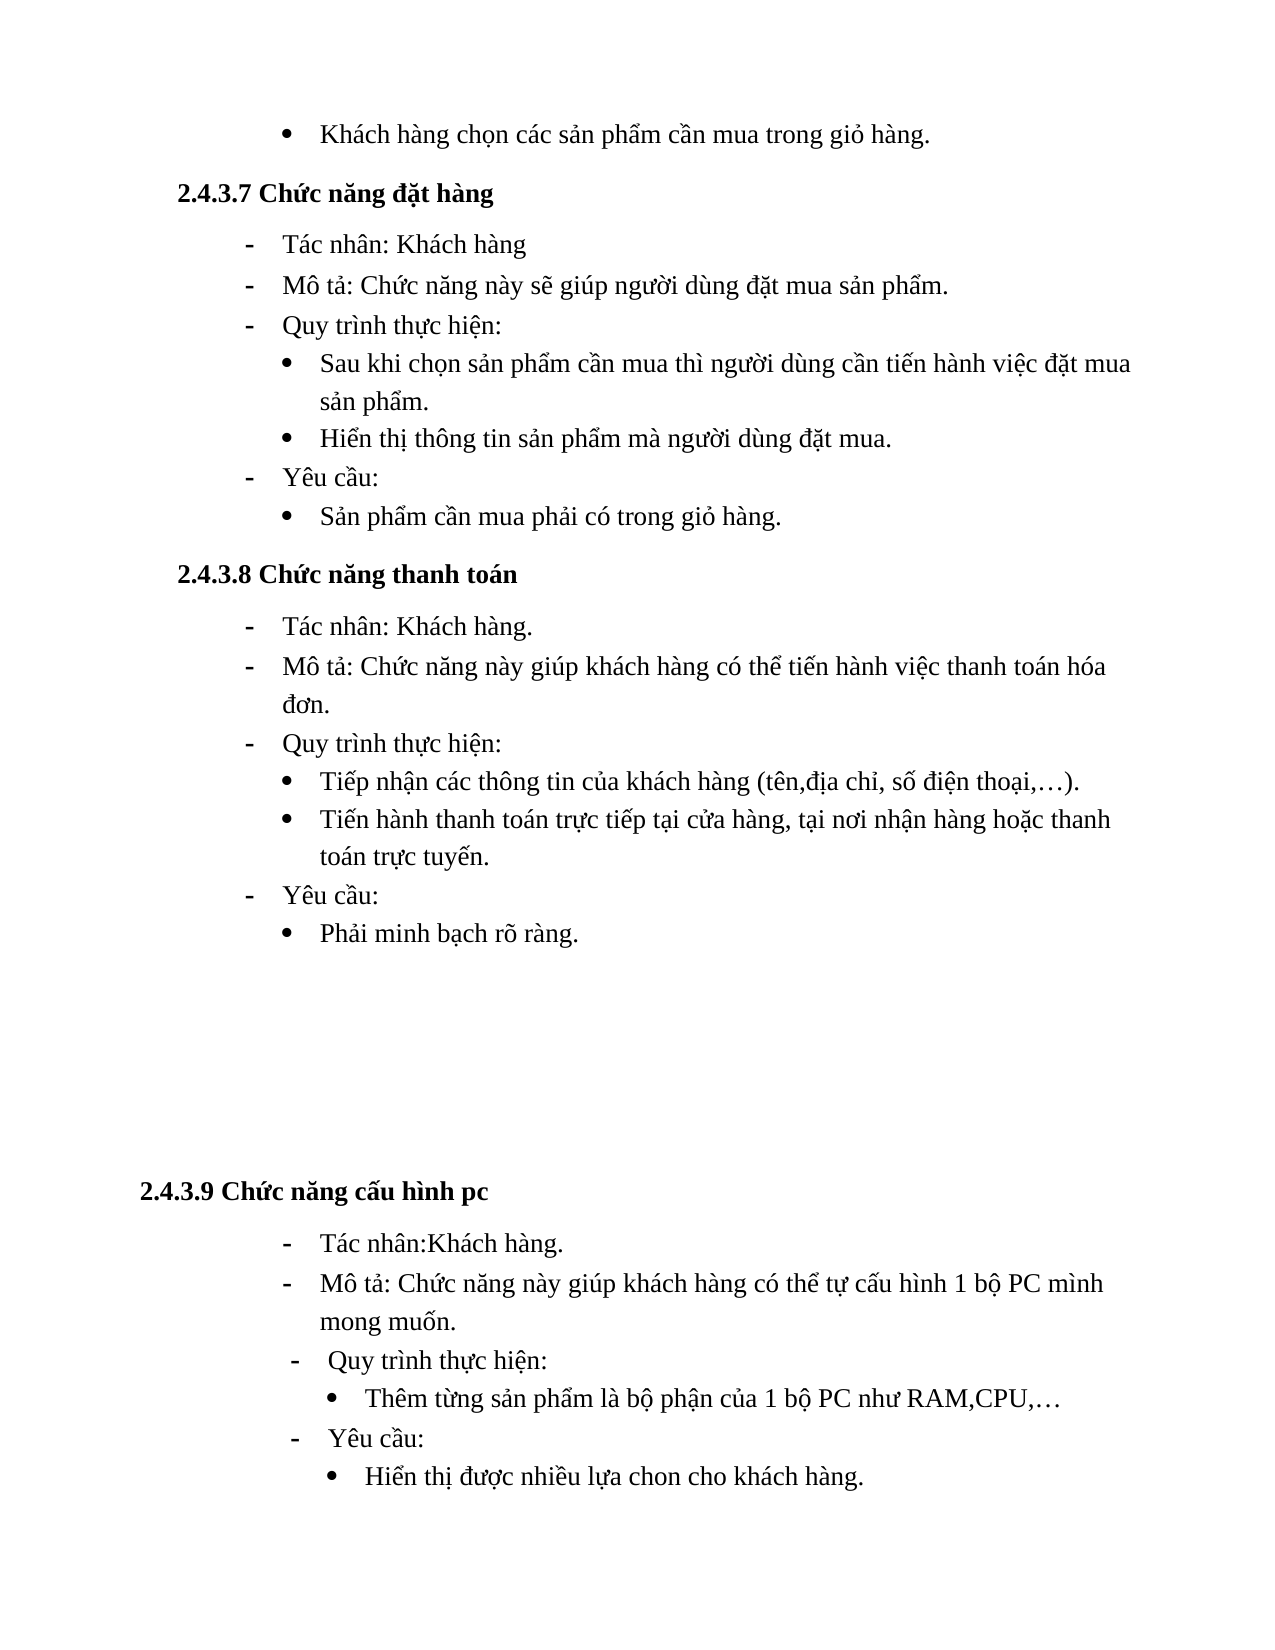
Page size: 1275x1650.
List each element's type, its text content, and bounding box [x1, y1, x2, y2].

list Quy trình thực hiện: [244, 725, 1156, 758]
list Hiển thị được nhiều lựa chon cho khách hàng. [327, 1460, 1156, 1491]
list Quy trình thực hiện: [290, 1342, 1156, 1376]
list Tác nhân:Khách hàng. [282, 1225, 1156, 1258]
list Sau khi chọn sản phẩm cần mua thì người dùng cần tiến hành việc đặt mua sản phẩm. [282, 347, 1156, 416]
list Tác nhân: Khách hàng. [244, 608, 1156, 641]
list Mô tả: Chức năng này giúp khách hàng có thể tiến hành việc thanh toán hóa đơn. [244, 648, 1156, 719]
list Mô tả: Chức năng này giúp khách hàng có thể tự cấu hình 1 bộ PC mình mong muốn. [282, 1265, 1156, 1336]
list Tiếp nhận các thông tin của khách hàng (tên,địa chỉ, số điện thoại,…). [282, 765, 1156, 796]
list Yêu cầu: [244, 459, 1156, 493]
list Yêu cầu: [244, 877, 1156, 911]
subtitle Chức năng đặt hàng [177, 177, 1156, 208]
list Khách hàng chọn các sản phẩm cần mua trong giỏ hàng. [282, 118, 1156, 150]
list Mô tả: Chức năng này sẽ giúp người dùng đặt mua sản phẩm. [244, 267, 1156, 300]
list Phải minh bạch rõ ràng. [282, 918, 1156, 949]
list Tác nhân: Khách hàng [244, 227, 1156, 260]
list Sản phẩm cần mua phải có trong giỏ hàng. [282, 500, 1156, 531]
subtitle Chức năng cấu hình pc [139, 1175, 1156, 1206]
subtitle Chức năng thanh toán [177, 558, 1156, 589]
list Quy trình thực hiện: [244, 307, 1156, 341]
list Yêu cầu: [290, 1420, 1156, 1453]
list Thêm từng sản phẩm là bộ phận của 1 bộ PC như RAM,CPU,… [327, 1382, 1156, 1413]
list Hiển thị thông tin sản phẩm mà người dùng đặt mua. [282, 422, 1156, 453]
list Tiến hành thanh toán trực tiếp tại cửa hàng, tại nơi nhận hàng hoặc thanh toán trực tuyến. [282, 803, 1156, 871]
